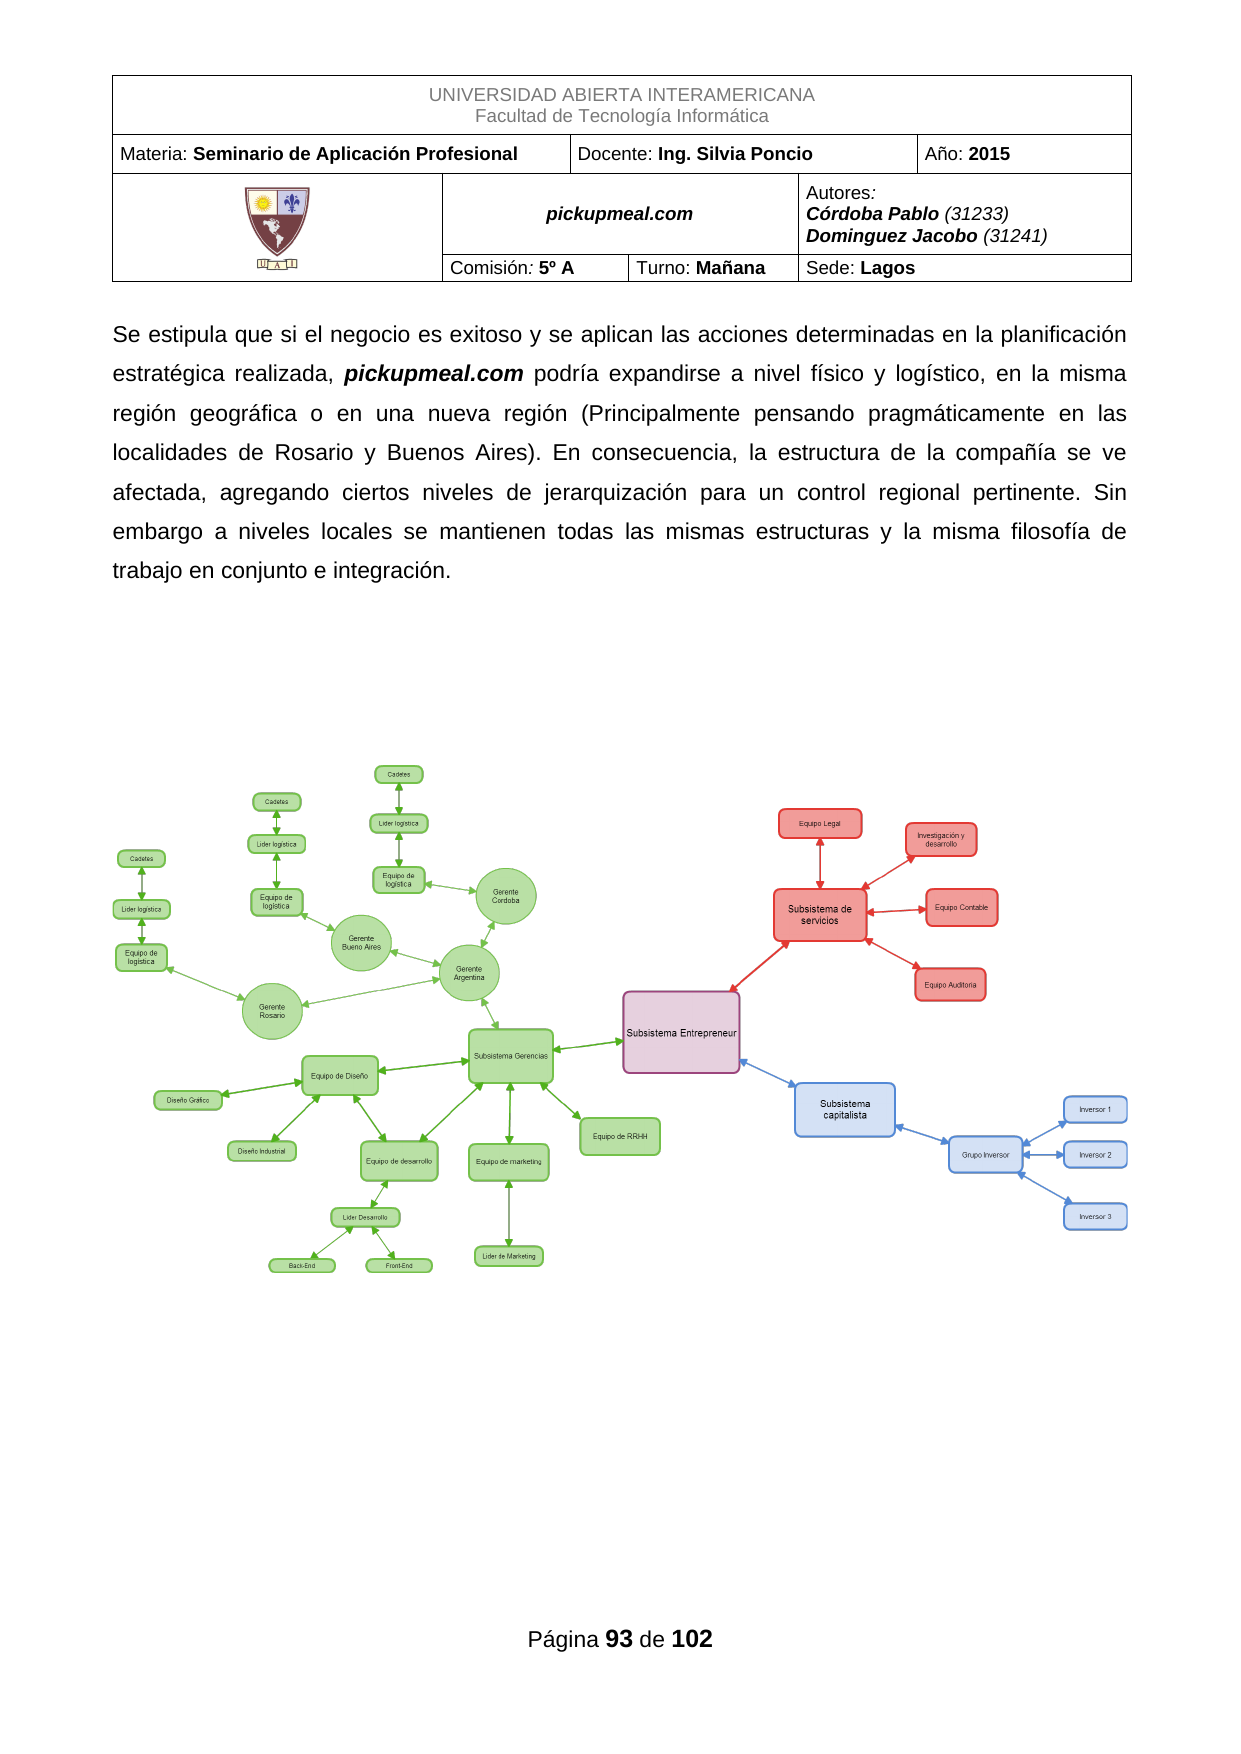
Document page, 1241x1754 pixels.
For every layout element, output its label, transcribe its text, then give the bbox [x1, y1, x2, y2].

picture [230, 182, 325, 273]
text Se estipula que si el negocio es exitoso y se aplican las acciones determinadas en la planificación estratégica realizada, pickupmeal.com podría expandirse a nivel físico y logístico, en la misma región geográfica o en una nueva región (Principalmente pensando pragmáticamente en las localidades de Rosario y Buenos Aires). En consecuencia, la estructura de la compañía se ve afectada, agregando ciertos niveles de jerarquización para un control regional pertinente. Sin embargo a niveles locales se mantienen todas las mismas estructuras y la misma filosofía de trabajo en conjunto e integración. [112, 321, 1128, 584]
picture [112, 765, 1128, 1273]
